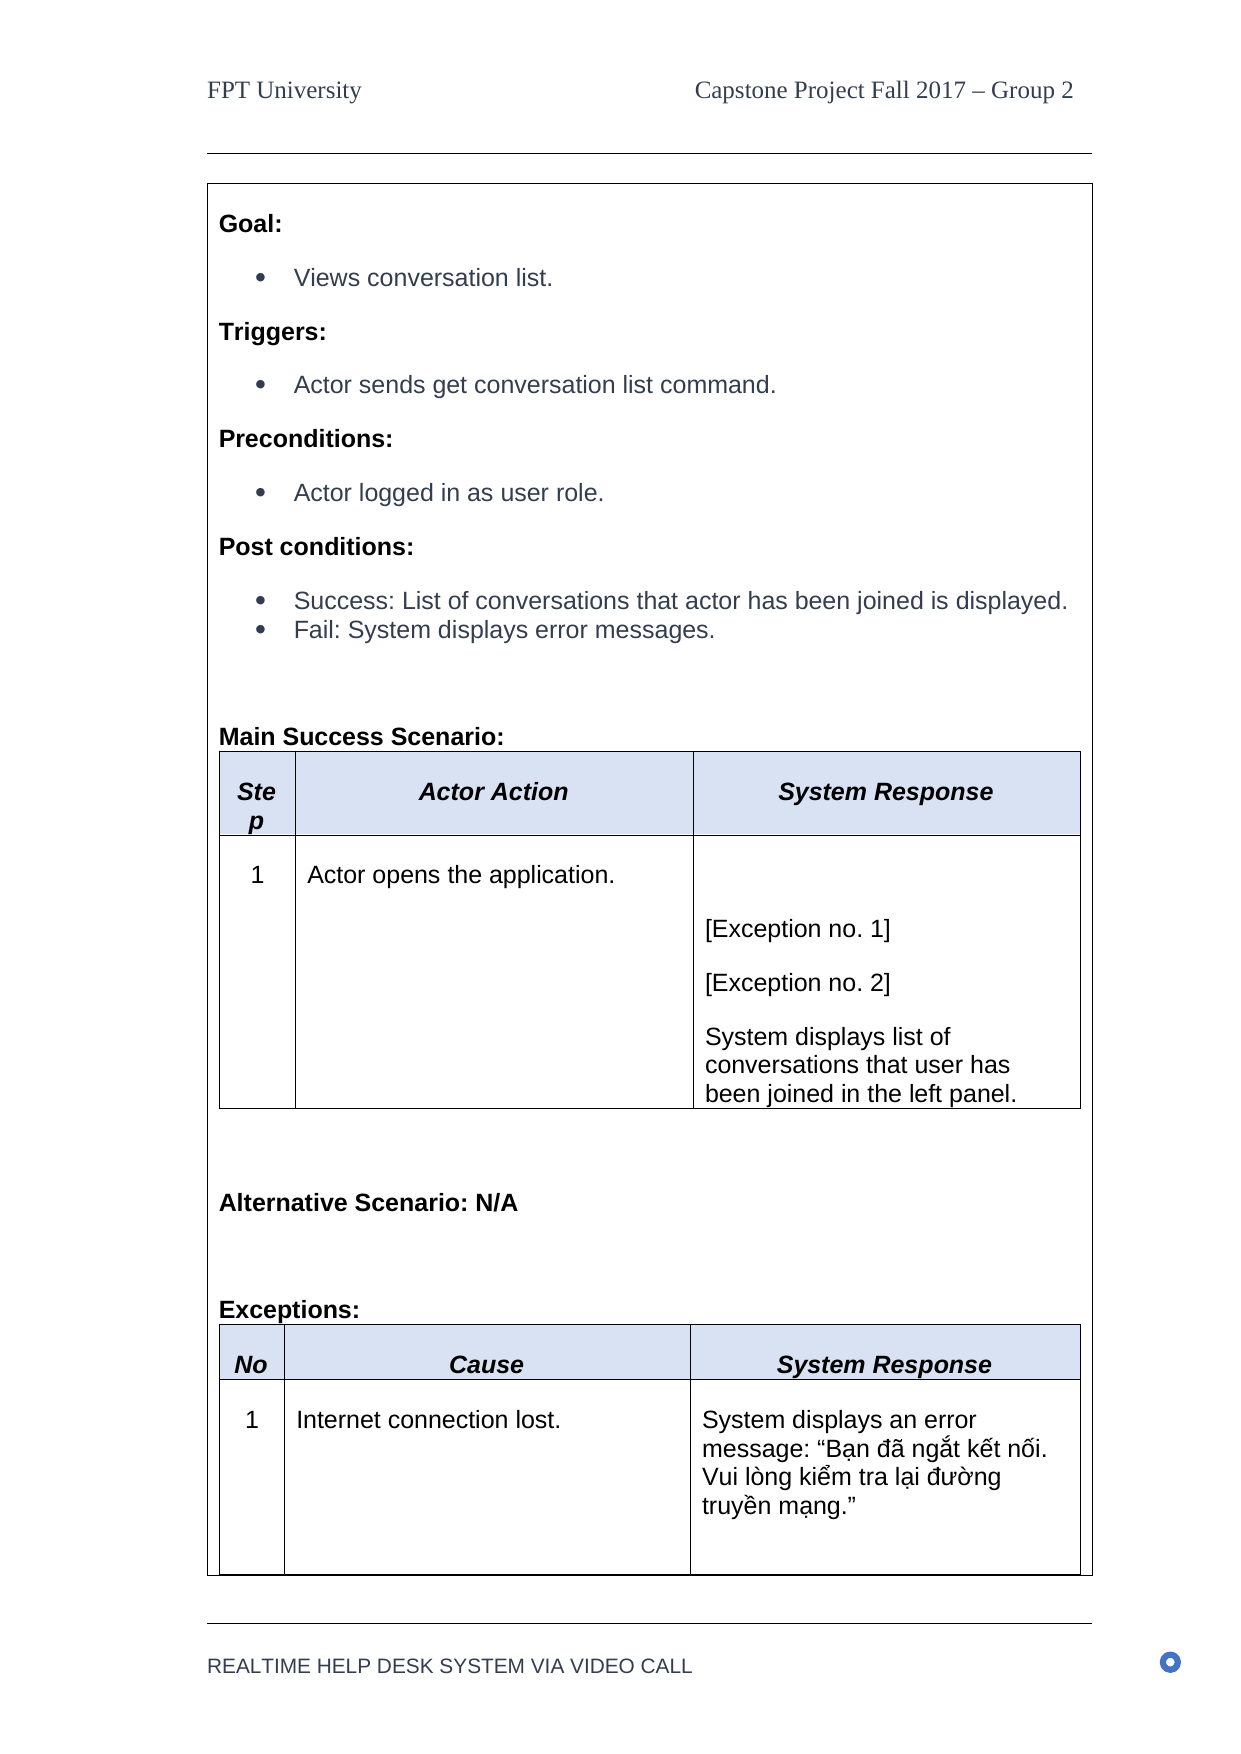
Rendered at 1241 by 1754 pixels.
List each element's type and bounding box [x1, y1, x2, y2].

table_cell [208, 184, 1092, 1575]
